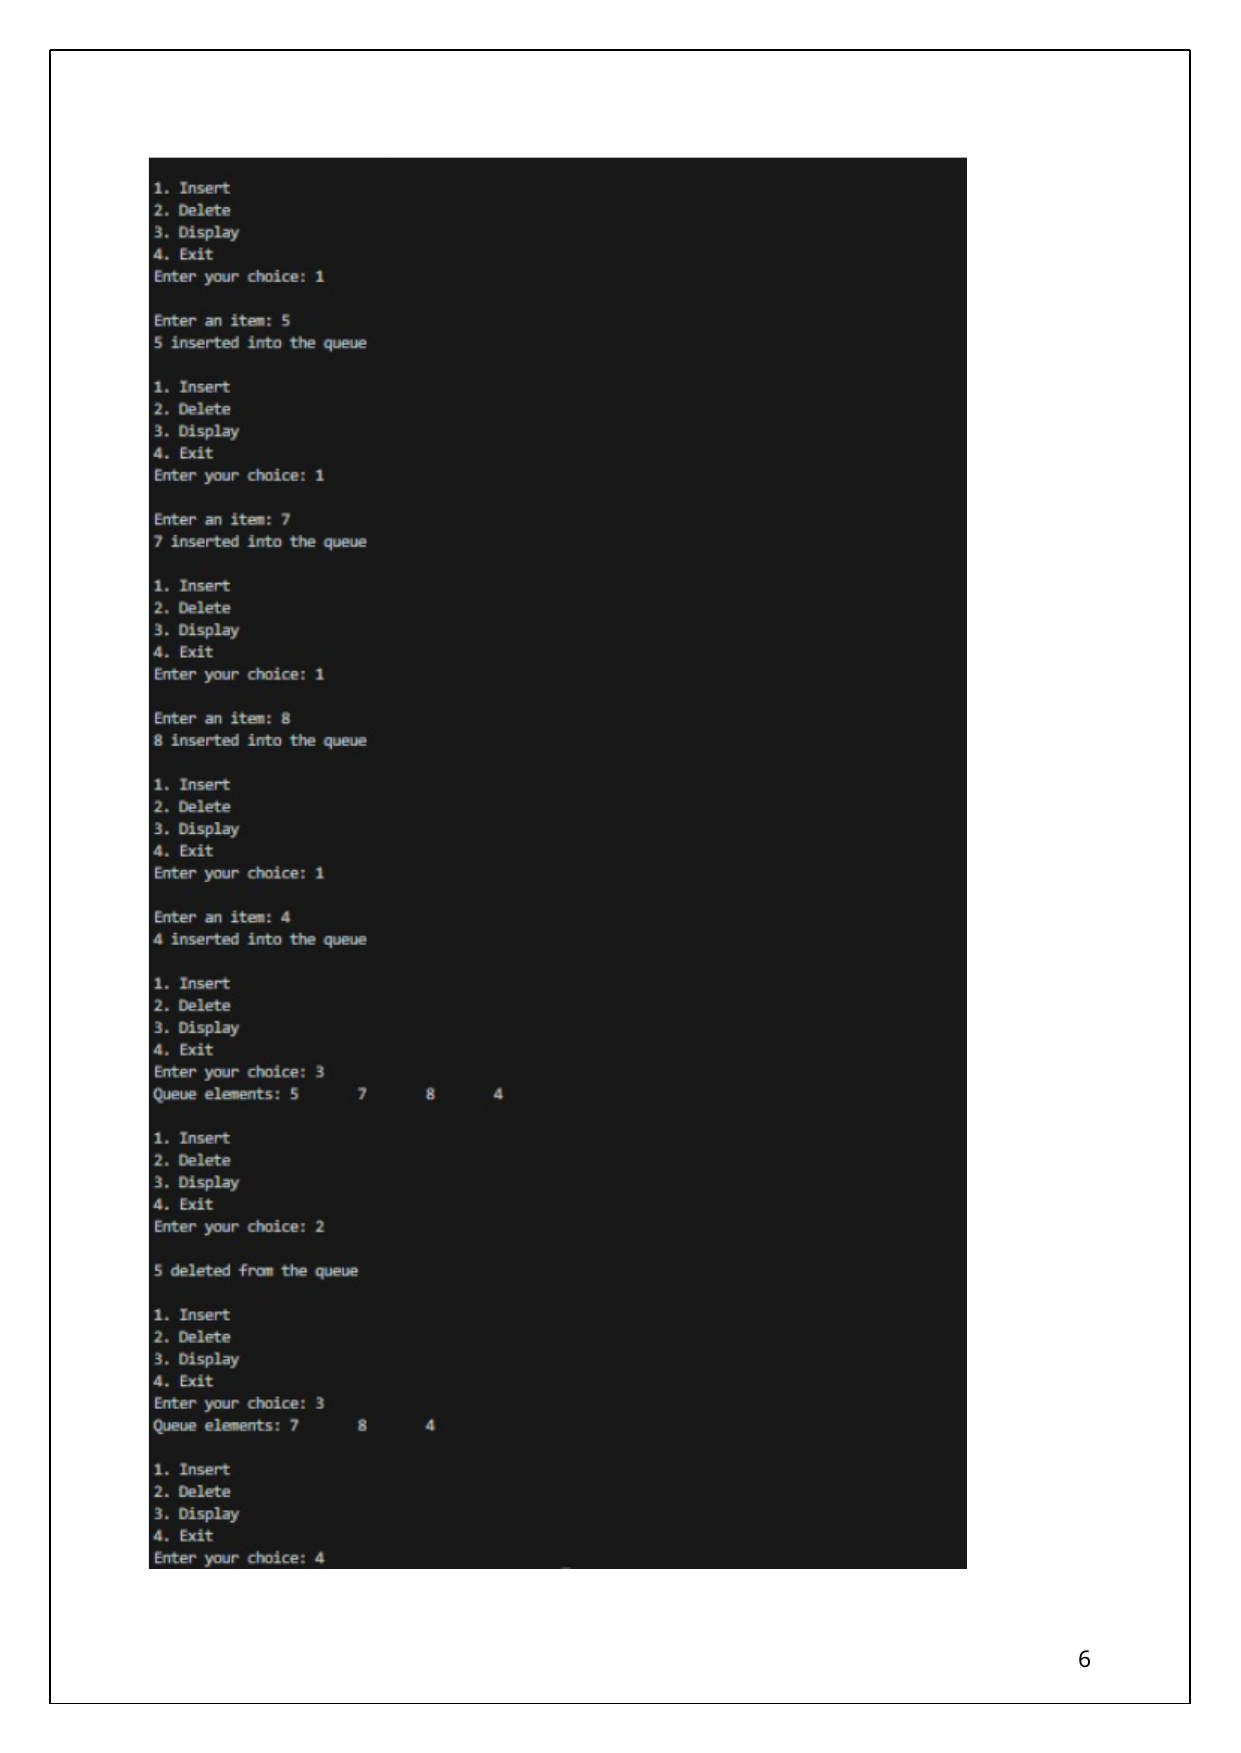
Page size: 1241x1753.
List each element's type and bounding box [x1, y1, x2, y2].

picture [148, 156, 967, 1569]
